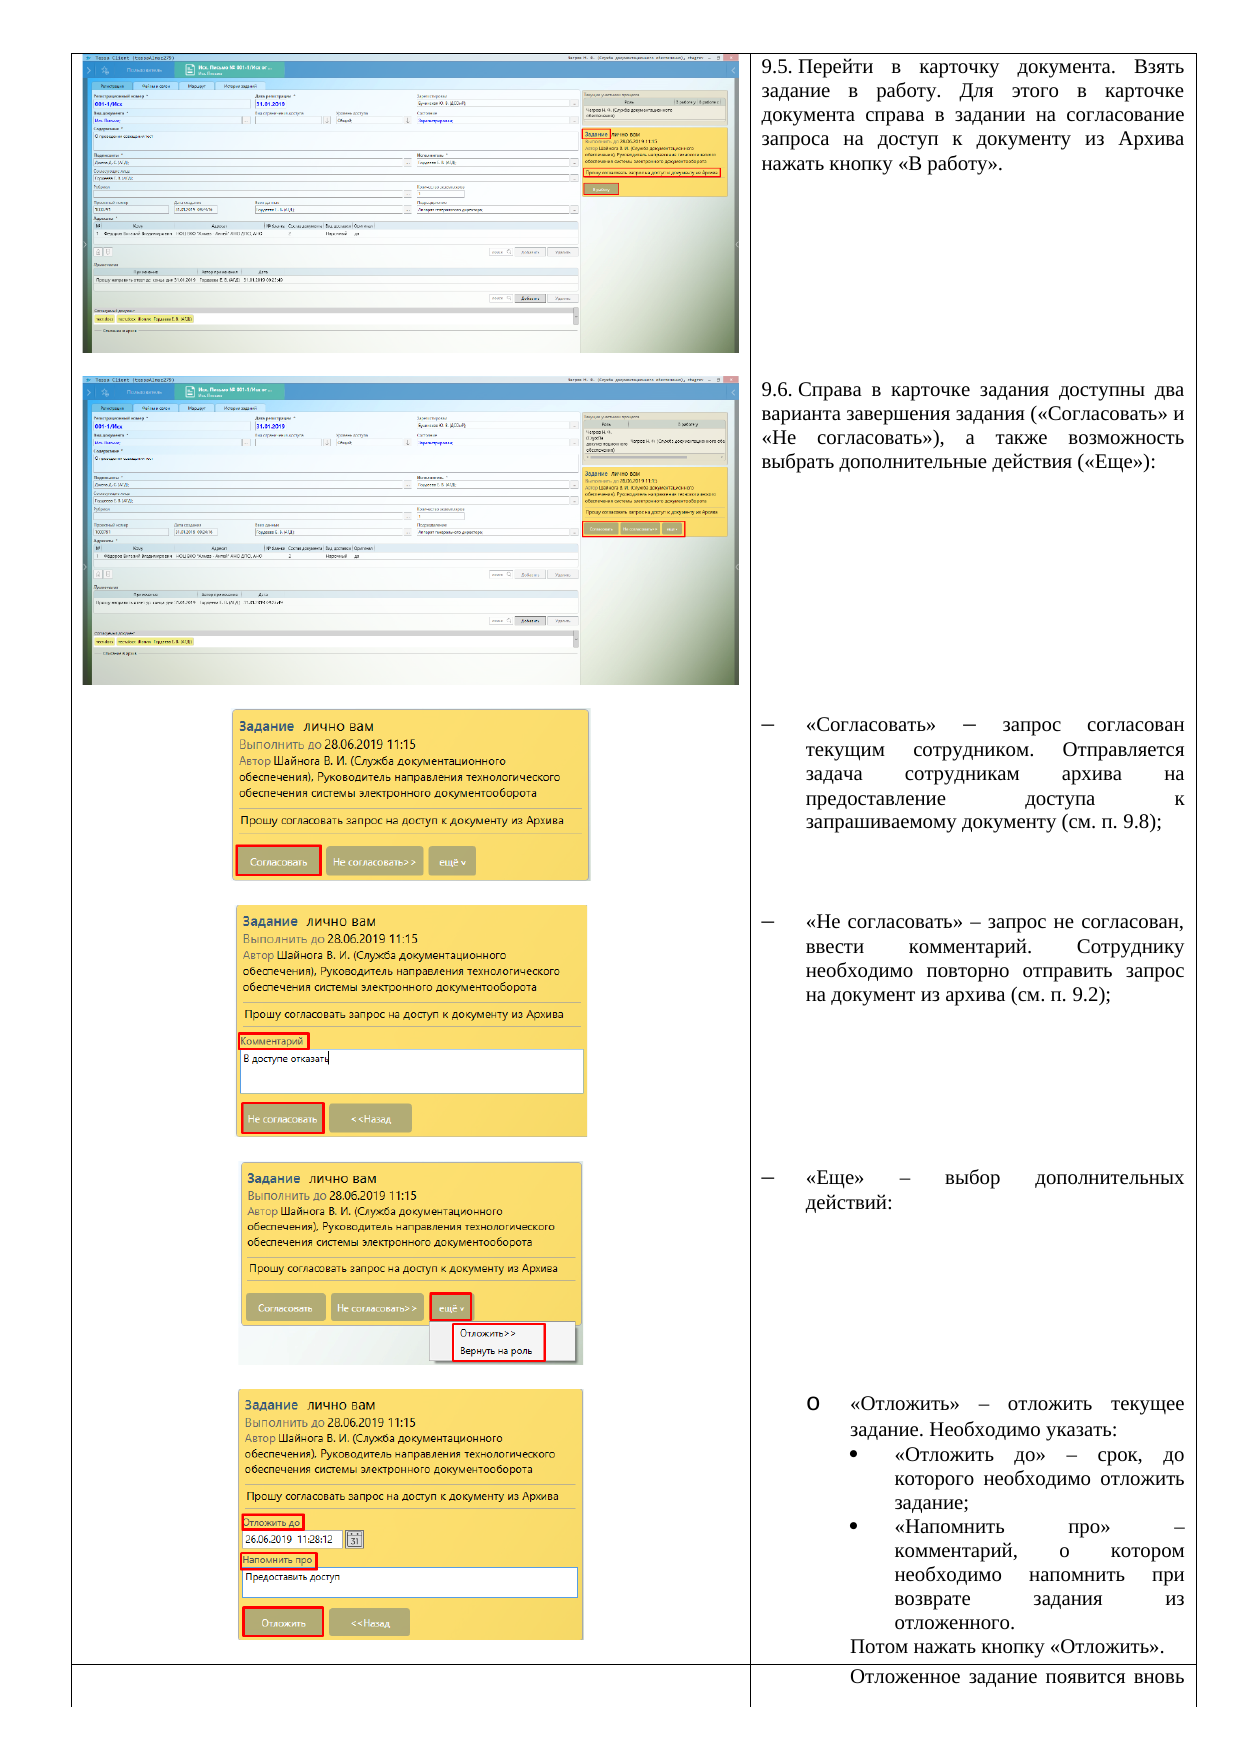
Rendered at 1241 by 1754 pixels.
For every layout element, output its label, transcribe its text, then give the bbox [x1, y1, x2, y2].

table_cell [72, 709, 750, 905]
picture [237, 1389, 584, 1640]
table_cell [72, 1161, 750, 1389]
picture [82, 376, 739, 685]
table_cell «Еще» – выбор дополнительных действий: [751, 1161, 1196, 1389]
picture [82, 54, 739, 353]
table_cell [72, 905, 750, 1161]
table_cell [751, 1665, 1196, 1707]
table_cell «Отложить» – отложить текущее задание. Необходимо указать: «Отложить до» – срок, до которого необходимо отложить задание; «Напомнить про» – комментарий, о котором необходимо напомнить при возврате задания из отложенного. Потом нажать кнопку «Отложить». [751, 1389, 1196, 1663]
table_cell [72, 377, 750, 708]
table_cell 9.6. Справа в карточке задания доступны два варианта завершения задания («Согласовать» и «Не согласовать»), а также возможность выбрать дополнительные действия («Еще»): [751, 377, 1196, 708]
picture [230, 708, 591, 881]
table_cell «Согласовать» – запрос согласован текущим сотрудником. Отправляется задача сотрудникам архива на предоставление доступа к запрашиваемому документу (см. п. 9.8); [751, 709, 1196, 905]
picture [234, 905, 588, 1137]
table_cell [72, 54, 750, 377]
table_cell «Не согласовать» – запрос не согласован, ввести комментарий. Сотруднику необходимо повторно отправить запрос на документ из архива (см. п. 9.2); [751, 905, 1196, 1161]
table_cell 9.5. Перейти в карточку документа. Взять задание в работу. Для этого в карточке документа справа в задании на согласование запроса на доступ к документу из Архива нажать кнопку «В работу». [751, 54, 1196, 377]
table_cell [72, 1389, 750, 1663]
table_cell [72, 1665, 750, 1707]
picture [238, 1161, 584, 1365]
